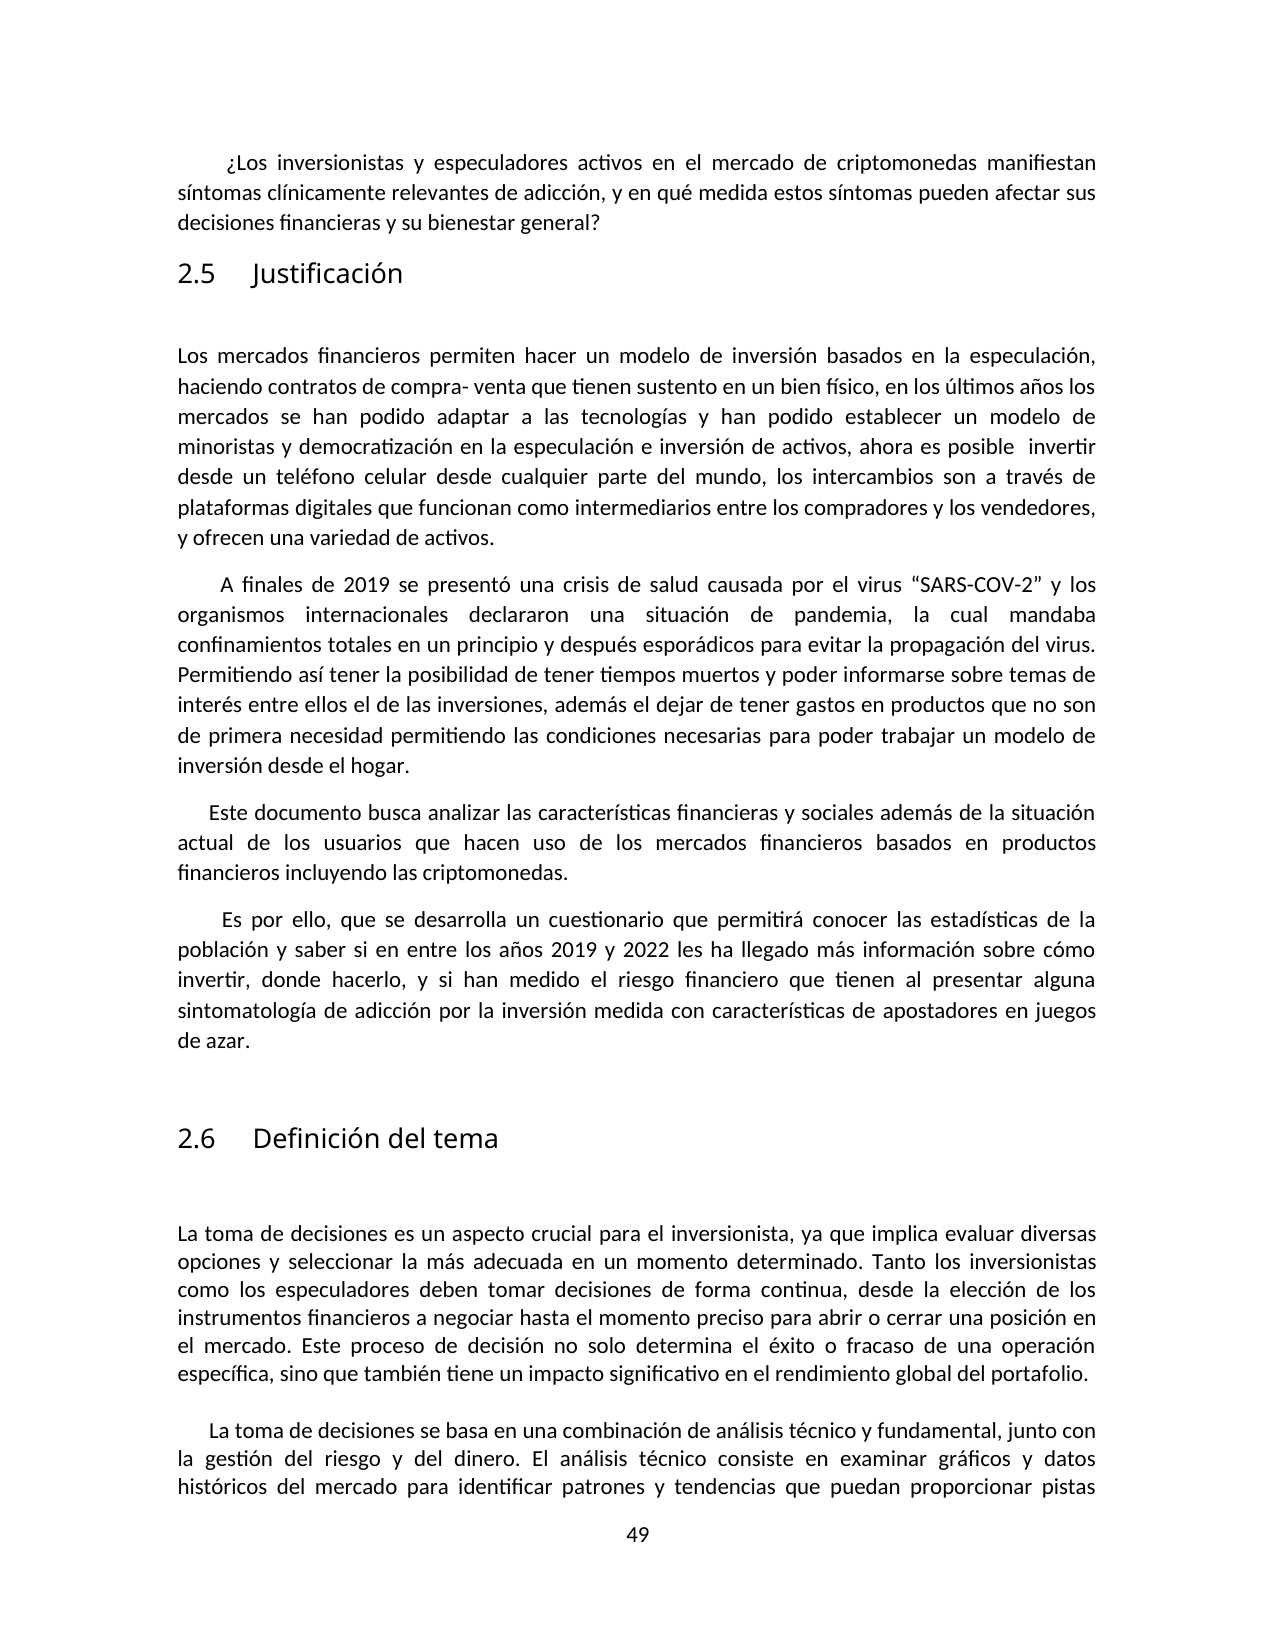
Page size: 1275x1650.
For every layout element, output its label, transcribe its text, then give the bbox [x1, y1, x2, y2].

text Este documento busca analizar las características financieras y sociales además de la situación actual de los usuarios que hacen uso de los mercados financieros basados en productos financieros incluyendo las criptomonedas. [177, 798, 1098, 886]
text Es por ello, que se desarrolla un cuestionario que permitirá conocer las estadísticas de la población y saber si en entre los años 2019 y 2022 les ha llegado más información sobre cómo invertir, donde hacerlo, y si han medido el riesgo financiero que tienen al presentar alguna sintomatología de adicción por la inversión medida con características de apostadores en juegos de azar. [177, 905, 1098, 1054]
text La toma de decisiones es un aspecto crucial para el inversionista, ya que implica evaluar diversas opciones y seleccionar la más adecuada en un momento determinado. Tanto los inversionistas como los especuladores deben tomar decisiones de forma continua, desde la elección de los instrumentos financieros a negociar hasta el momento preciso para abrir o cerrar una posición en el mercado. Este proceso de decisión no solo determina el éxito o fracaso de una operación específica, sino que también tiene un impacto significativo en el rendimiento global del portafolio. [177, 1219, 1098, 1387]
text A finales de 2019 se presentó una crisis de salud causada por el virus “SARS-COV-2” y los organismos internacionales declararon una situación de pandemia, la cual mandaba confinamientos totales en un principio y después esporádicos para evitar la propagación del virus. Permitiendo así tener la posibilidad de tener tiempos muertos y poder informarse sobre temas de interés entre ellos el de las inversiones, además el dejar de tener gastos en productos que no son de primera necesidad permitiendo las condiciones necesarias para poder trabajar un modelo de inversión desde el hogar. [177, 570, 1098, 779]
text ¿Los inversionistas y especuladores activos en el mercado de criptomonedas manifiestan síntomas clínicamente relevantes de adicción, y en qué medida estos síntomas pueden afectar sus decisiones financieras y su bienestar general? [177, 148, 1098, 236]
text Los mercados financieros permiten hacer un modelo de inversión basados en la especulación, haciendo contratos de compra- venta que tienen sustento en un bien físico, en los últimos años los mercados se han podido adaptar a las tecnologías y han podido establecer un modelo de minoristas y democratización en la especulación e inversión de activos, ahora es posible invertir desde un teléfono celular desde cualquier parte del mundo, los intercambios son a través de plataformas digitales que funcionan como intermediarios entre los compradores y los vendedores, y ofrecen una variedad de activos. [177, 342, 1098, 551]
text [177, 1416, 1098, 1500]
subtitle Definición del tema [177, 1120, 1098, 1157]
subtitle Justificación [177, 255, 1098, 292]
